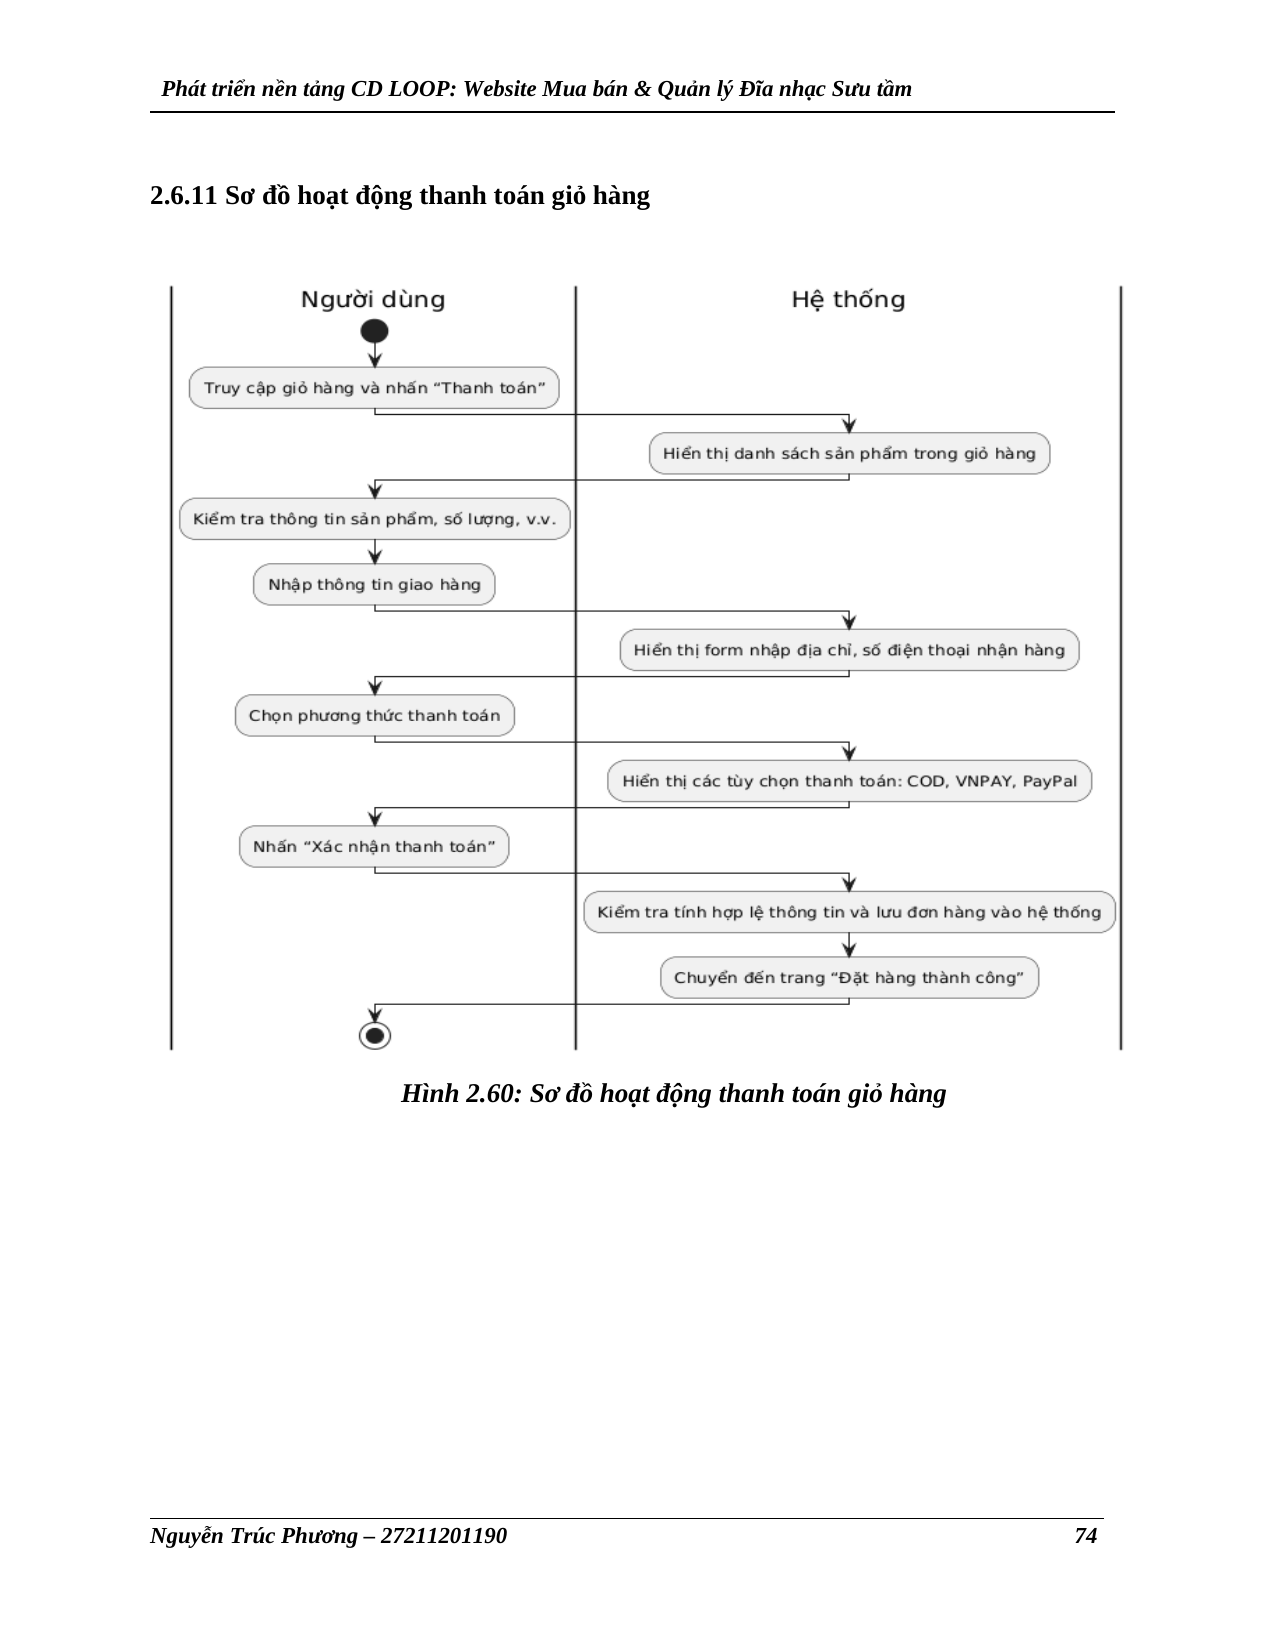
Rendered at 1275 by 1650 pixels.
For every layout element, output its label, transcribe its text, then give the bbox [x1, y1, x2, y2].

picture [150, 272, 1147, 1062]
text Hình 2.60: Sơ đồ hoạt động thanh toán giỏ hàng [150, 1077, 1125, 1108]
subtitle 2.6.11 Sơ đồ hoạt động thanh toán giỏ hàng [150, 179, 1125, 210]
